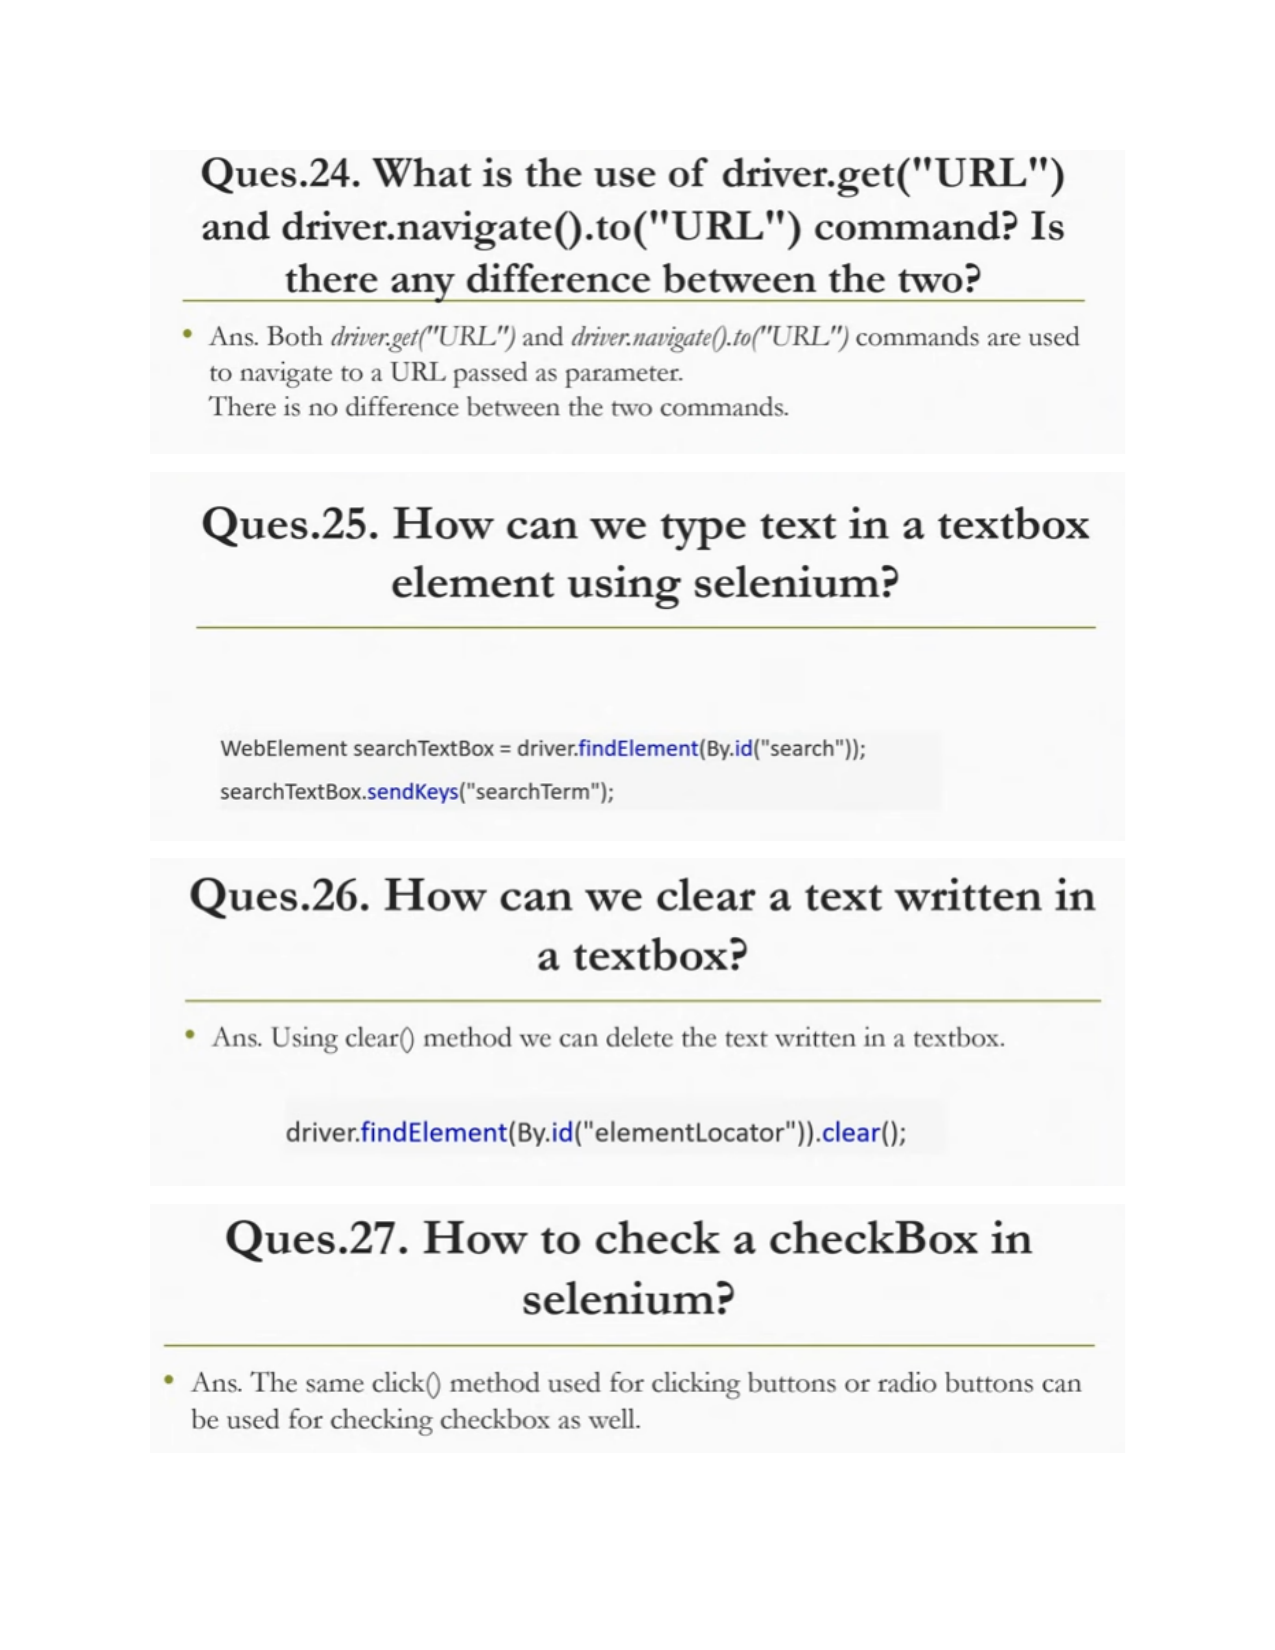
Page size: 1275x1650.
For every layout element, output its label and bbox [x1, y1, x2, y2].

picture [150, 1204, 1125, 1453]
picture [150, 858, 1125, 1186]
picture [150, 472, 1125, 841]
picture [150, 150, 1125, 454]
